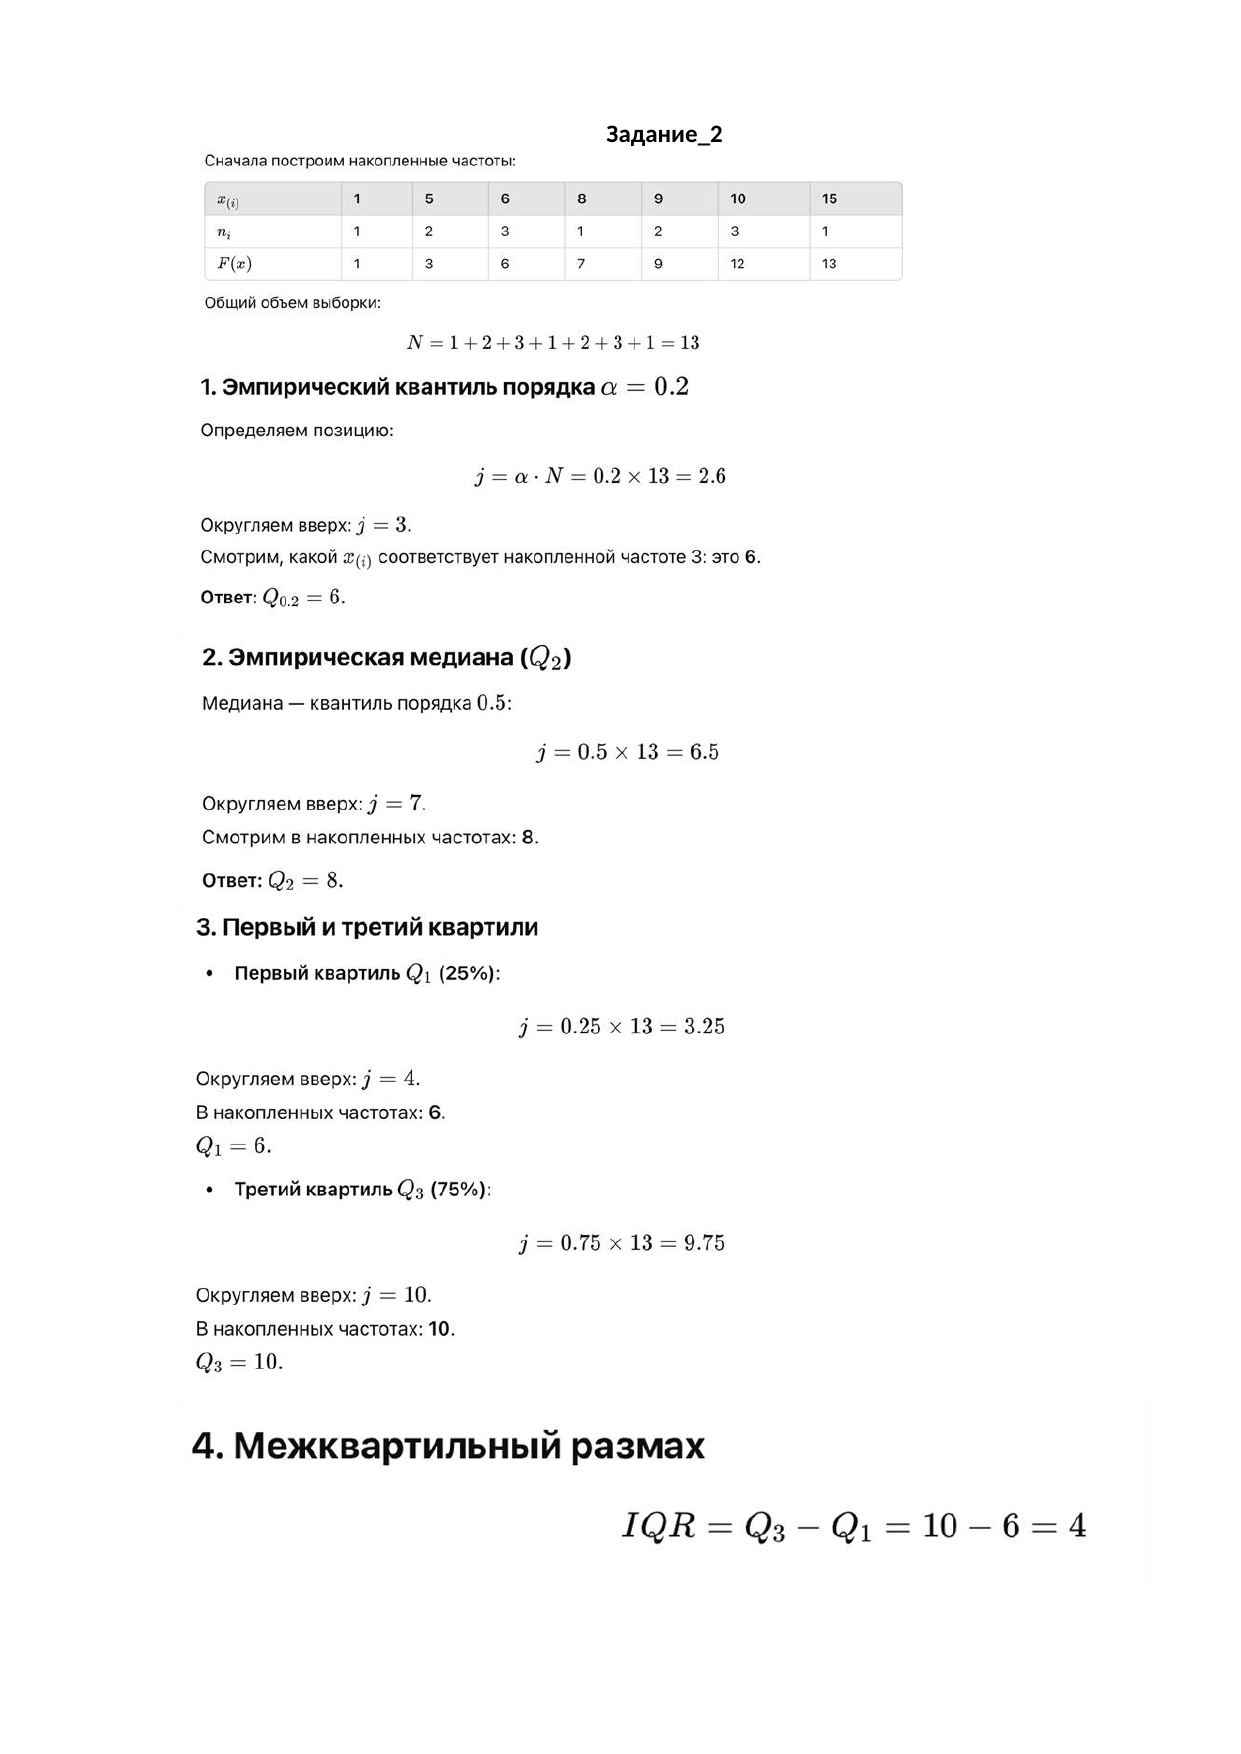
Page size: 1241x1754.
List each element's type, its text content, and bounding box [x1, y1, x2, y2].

picture [177, 148, 1152, 1586]
text Задание_2 [177, 118, 1152, 149]
